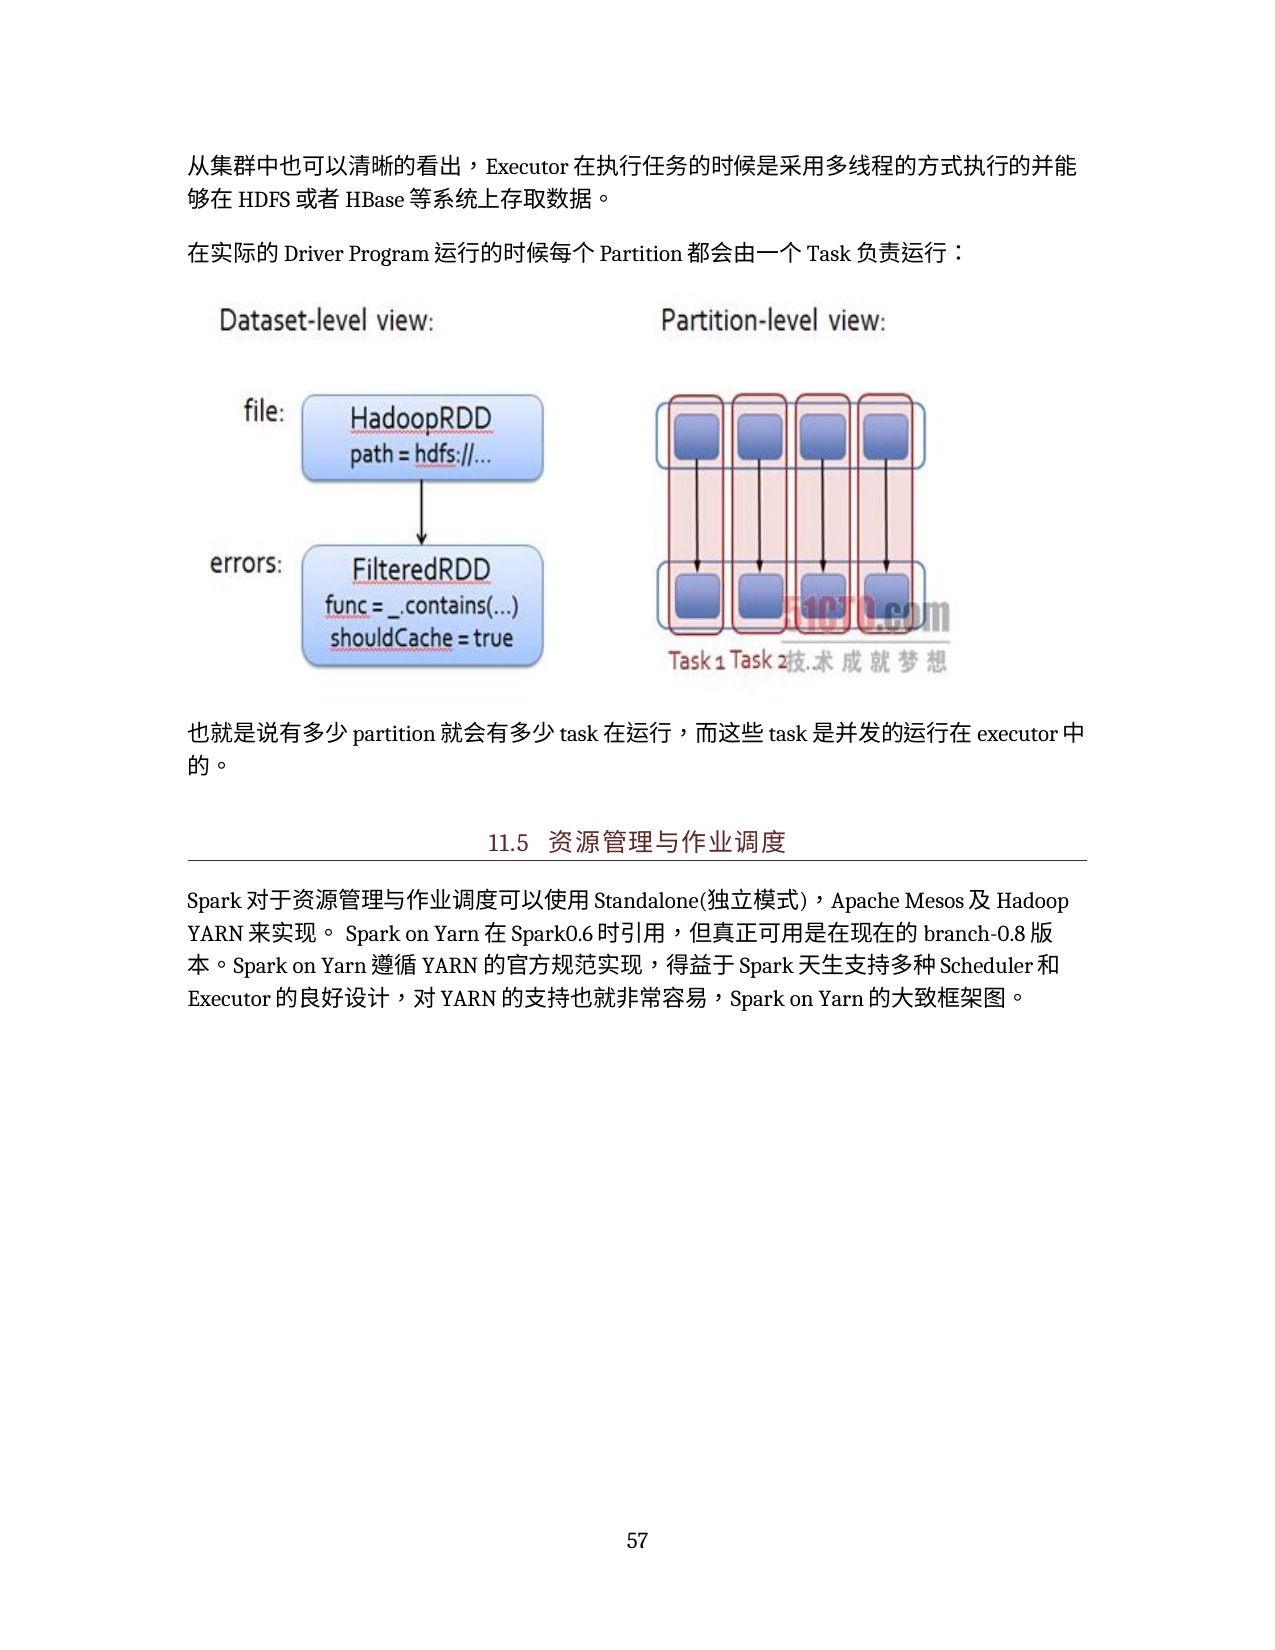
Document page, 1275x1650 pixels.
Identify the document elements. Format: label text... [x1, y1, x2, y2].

text 从集群中也可以清晰的看出，Executor在执行任务的时候是采用多线程的方式执行的并能够在HDFS或者HBase等系统上存取数据。 [187, 150, 1087, 214]
picture [187, 290, 966, 695]
text 也就是说有多少partition就会有多少task在运行，而这些task是并发的运行在executor中的。 [187, 717, 1087, 781]
subtitle 资源管理与作业调度 [187, 824, 1087, 861]
text Spark对于资源管理与作业调度可以使用Standalone(独立模式)，Apache Mesos及Hadoop YARN来实现。 Spark on Yarn在Spark0.6时引用，但真正可用是在现在的branch-0.8版本。Spark on Yarn遵循YARN的官方规范实现，得益于Spark天生支持多种Scheduler和Executor的良好设计，对YARN的支持也就非常容易，Spark on Yarn的大致框架图。 [187, 884, 1087, 1013]
text 在实际的Driver Program运行的时候每个Partition都会由一个Task负责运行： [187, 236, 1087, 268]
